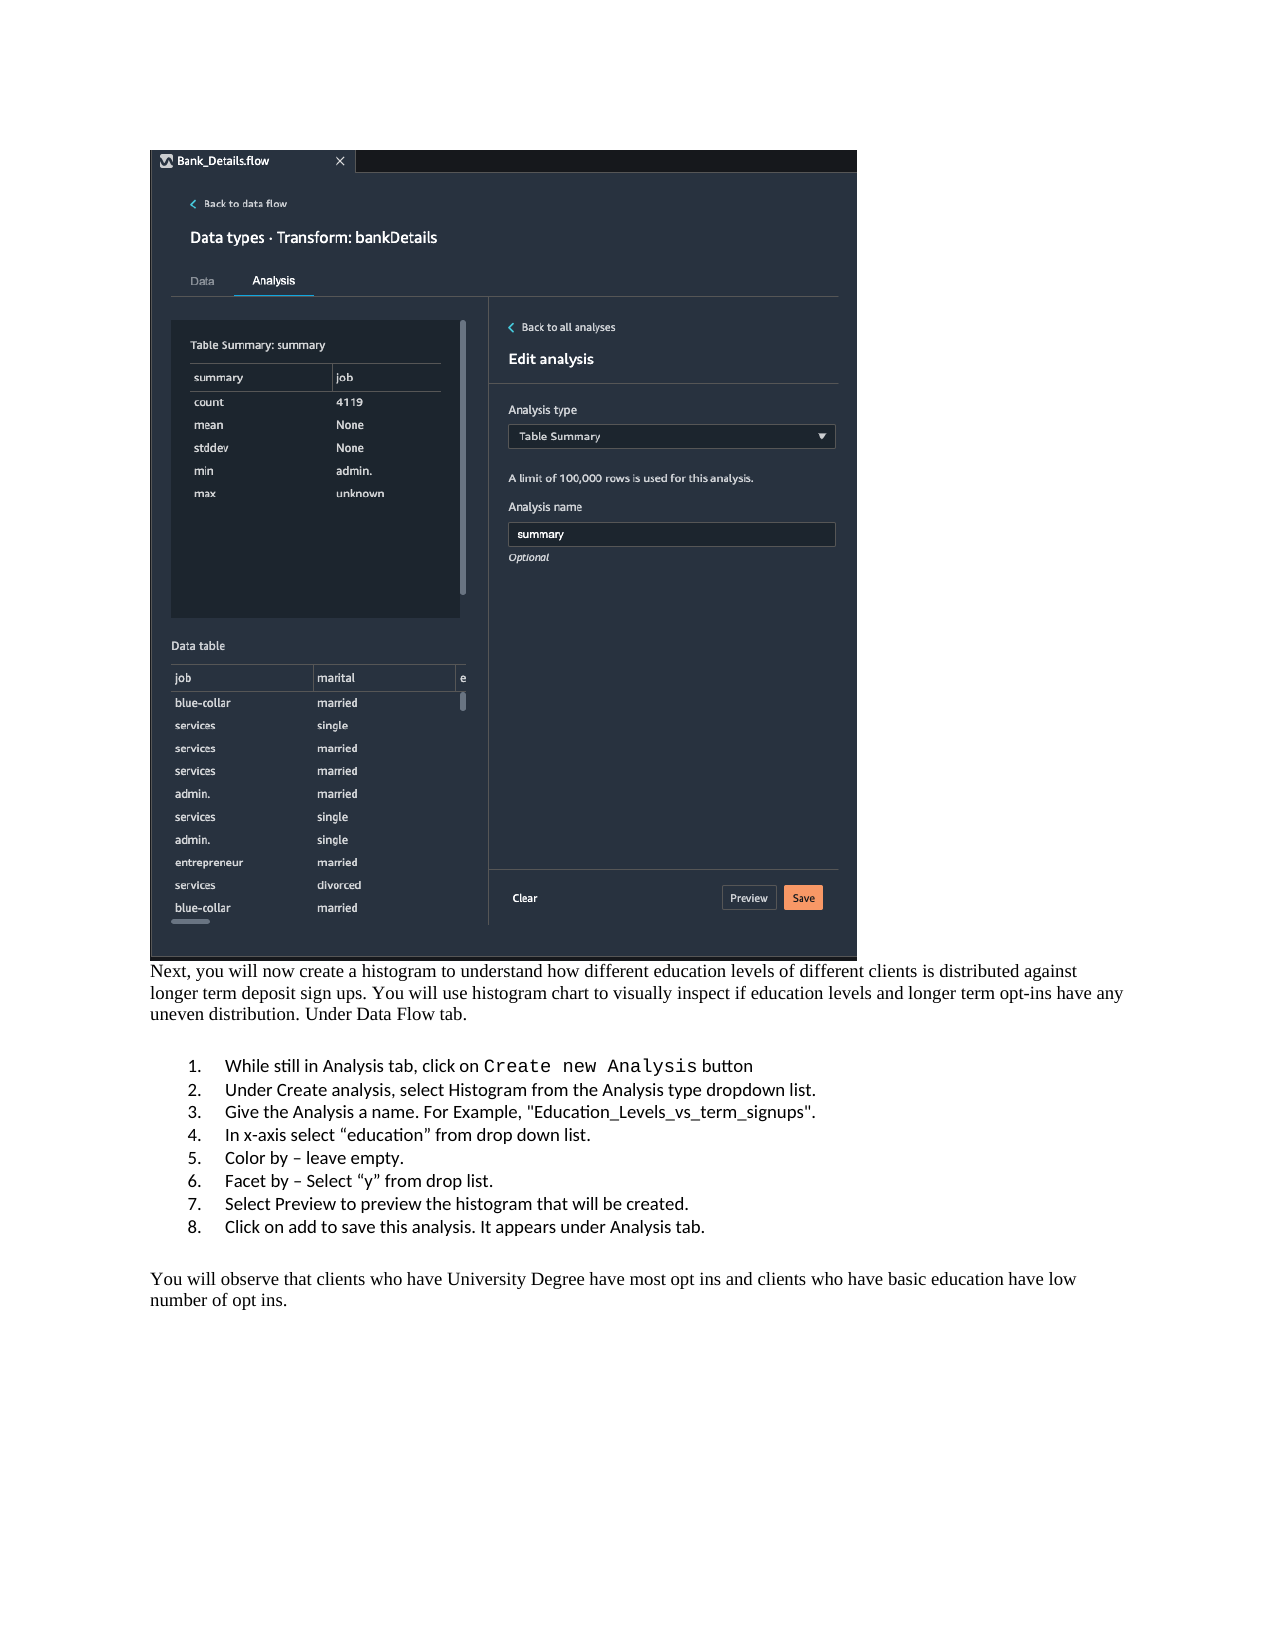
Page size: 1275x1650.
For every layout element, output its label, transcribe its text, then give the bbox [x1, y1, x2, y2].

text You will observe that clients who have University Degree have most opt ins and clients who have basic education have low number of opt ins. [150, 1267, 1125, 1311]
list Facet by – Select “y” from drop list. [187, 1169, 1125, 1192]
list In x-axis select “education” from drop down list. [187, 1124, 1125, 1147]
list While still in Analysis tab, click on Create new Analysis button [187, 1054, 1125, 1078]
list Give the Analysis a name. For Example, "Education_Levels_vs_term_signups". [187, 1101, 1125, 1124]
list Select Preview to preview the histogram that will be created. [187, 1192, 1125, 1215]
list Under Create analysis, select Histogram from the Analysis type dropdown list. [187, 1078, 1125, 1101]
text Next, you will now create a histogram to understand how different education levels of different clients is distributed against longer term deposit sign ups. You will use histogram chart to visually inspect if education levels and longer term opt-ins have any uneven distribution. Under Data Flow tab. [150, 960, 1125, 1025]
picture [150, 150, 857, 961]
list Color by – leave empty. [187, 1147, 1125, 1169]
list Click on add to save this analysis. It appears under Analysis tab. [187, 1215, 1125, 1238]
